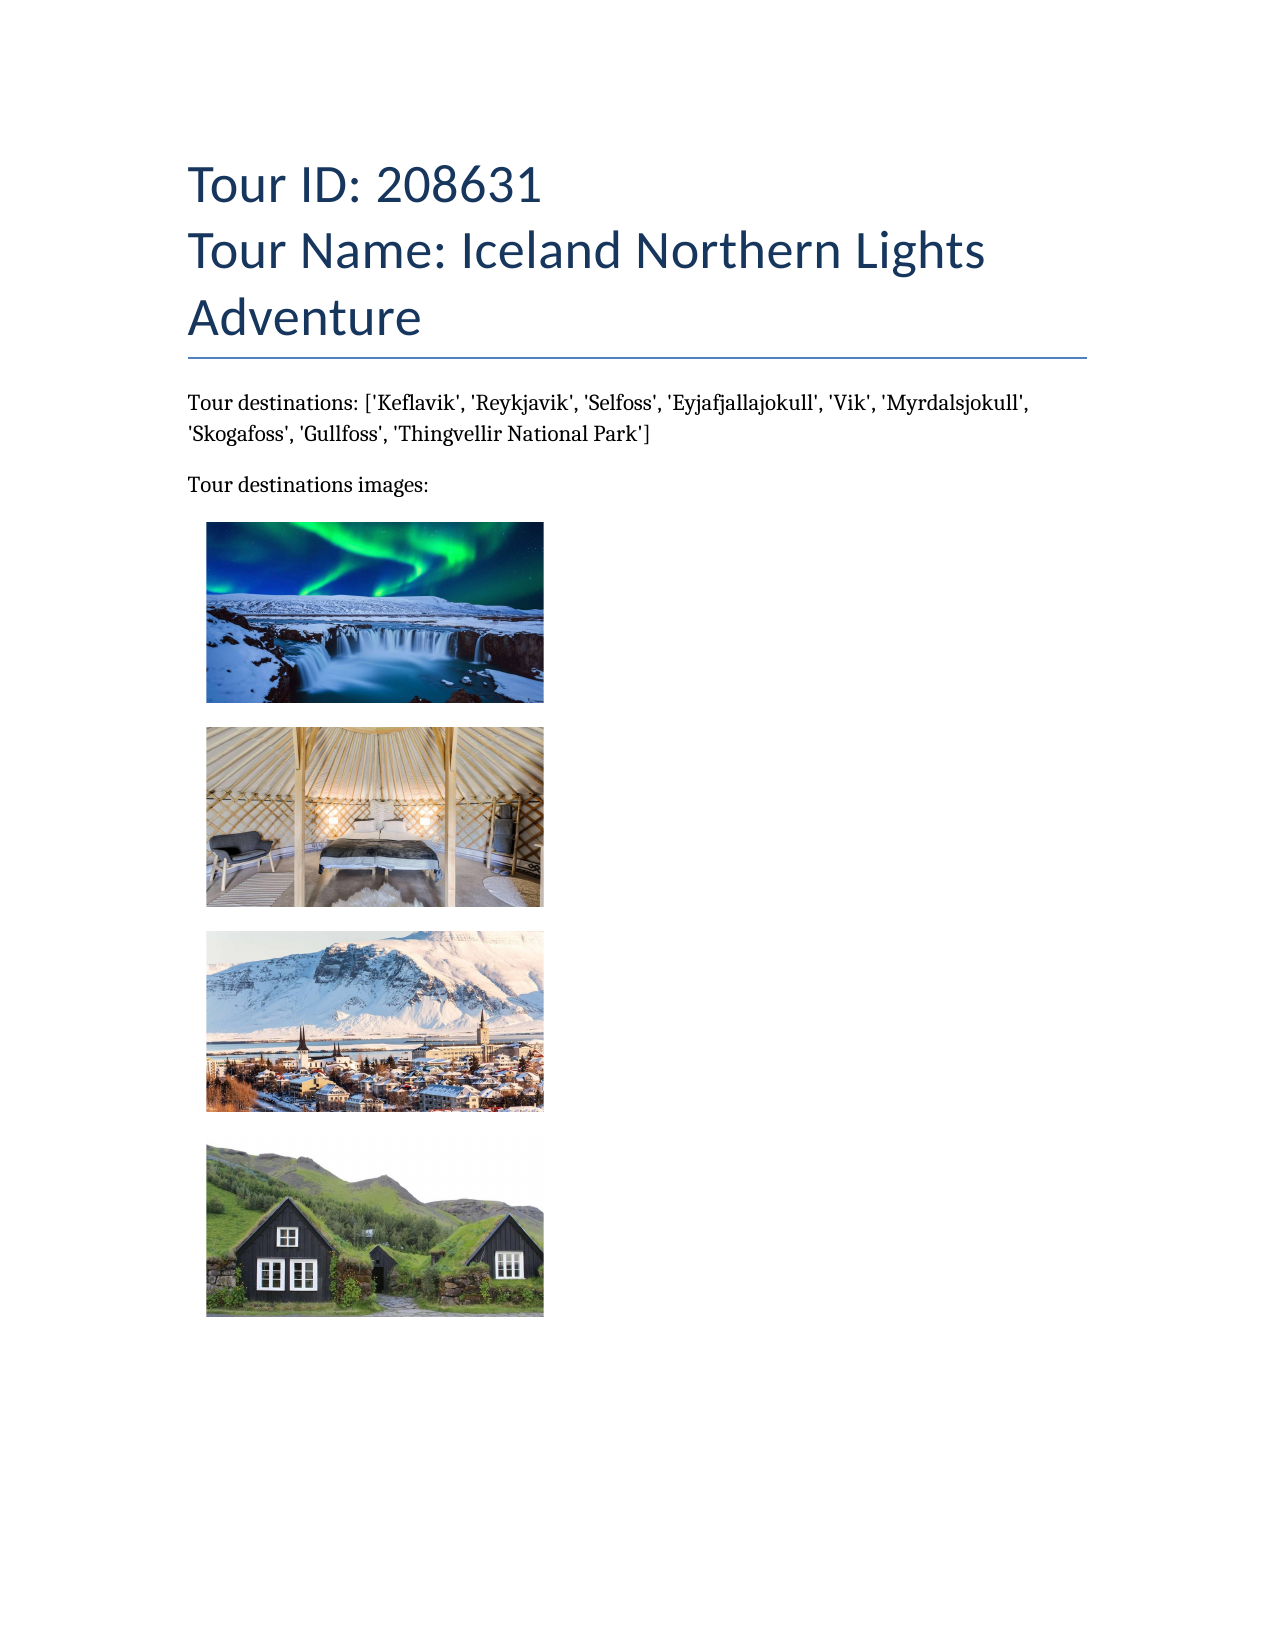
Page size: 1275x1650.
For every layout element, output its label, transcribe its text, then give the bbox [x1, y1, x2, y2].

picture [206, 522, 544, 703]
picture [206, 1136, 544, 1317]
title Tour ID: 208631 Tour Name: Iceland Northern Lights Adventure [187, 150, 1087, 359]
picture [206, 727, 544, 907]
picture [206, 931, 544, 1112]
text Tour destinations: ['Keflavik', 'Reykjavik', 'Selfoss', 'Eyjafjallajokull', 'Vik', 'Myrdalsjokull', 'Skogafoss', 'Gullfoss', 'Thingvellir National Park'] [187, 390, 1087, 447]
text Tour destinations images: [187, 471, 1087, 498]
